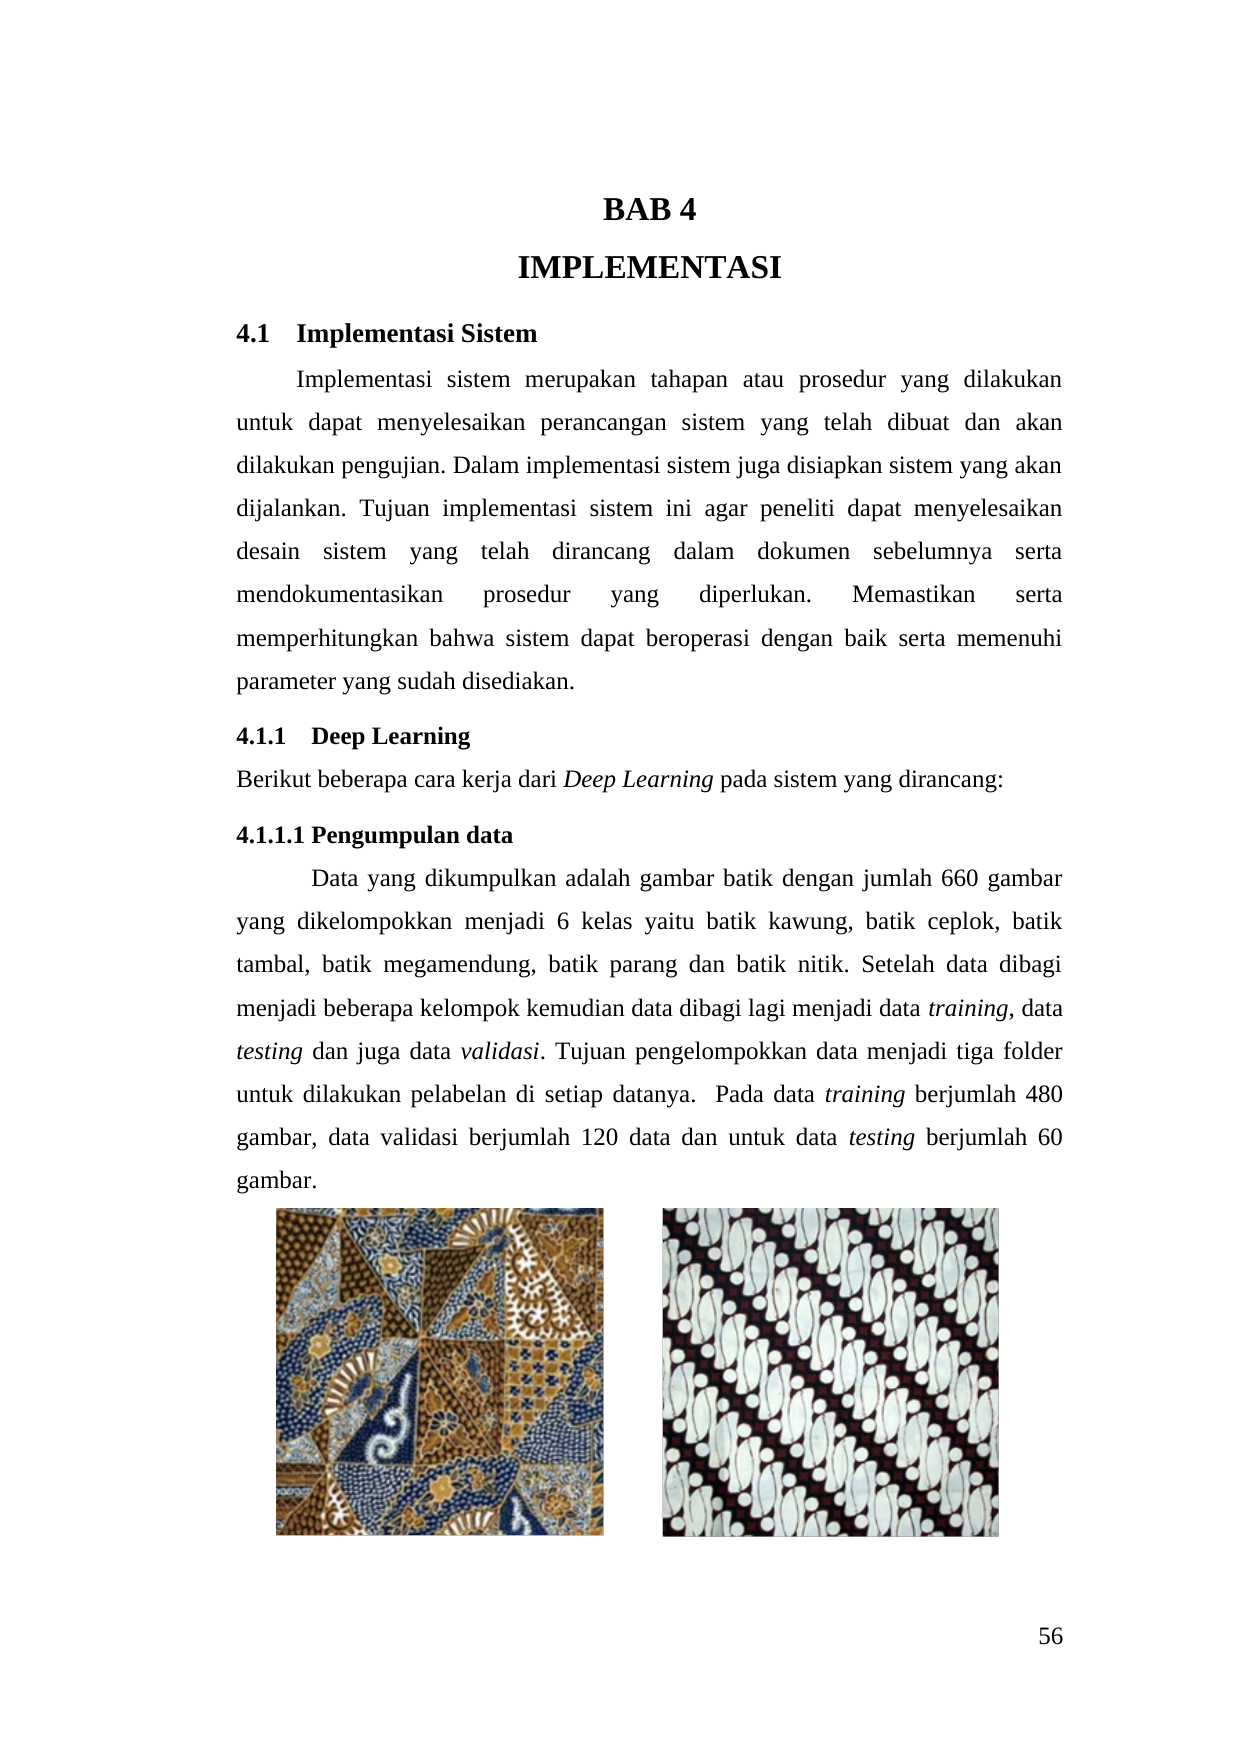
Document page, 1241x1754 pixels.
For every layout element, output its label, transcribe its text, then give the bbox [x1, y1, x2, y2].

text Berikut beberapa cara kerja dari Deep Learning pada sistem yang dirancang: [236, 764, 1063, 793]
picture [276, 1208, 1001, 1541]
text Implementasi sistem merupakan tahapan atau prosedur yang dilakukan untuk dapat menyelesaikan perancangan sistem yang telah dibuat dan akan dilakukan pengujian. Dalam implementasi sistem juga disiapkan sistem yang akan dijalankan. Tujuan implementasi sistem ini agar peneliti dapat menyelesaikan desain sistem yang telah dirancang dalam dokumen sebelumnya serta mendokumentasikan prosedur yang diperlukan. Memastikan serta memperhitungkan bahwa sistem dapat beroperasi dengan baik serta memenuhi parameter yang sudah disediakan. [236, 364, 1063, 694]
text Data yang dikumpulkan adalah gambar batik dengan jumlah 660 gambar yang dikelompokkan menjadi 6 kelas yaitu batik kawung, batik ceplok, batik tambal, batik megamendung, batik parang dan batik nitik. Setelah data dibagi menjadi beberapa kelompok kemudian data dibagi lagi menjadi data training, data testing dan juga data validasi. Tujuan pengelompokkan data menjadi tiga folder untuk dilakukan pelabelan di setiap datanya. Pada data training berjumlah 480 gambar, data validasi berjumlah 120 data dan untuk data testing berjumlah 60 gambar. [236, 863, 1063, 1194]
subtitle Deep Learning [236, 721, 1063, 750]
subtitle Pengumpulan data [236, 820, 1063, 849]
subtitle IMPLEMENTASI [236, 190, 1063, 286]
subtitle Implementasi Sistem [236, 317, 1063, 348]
